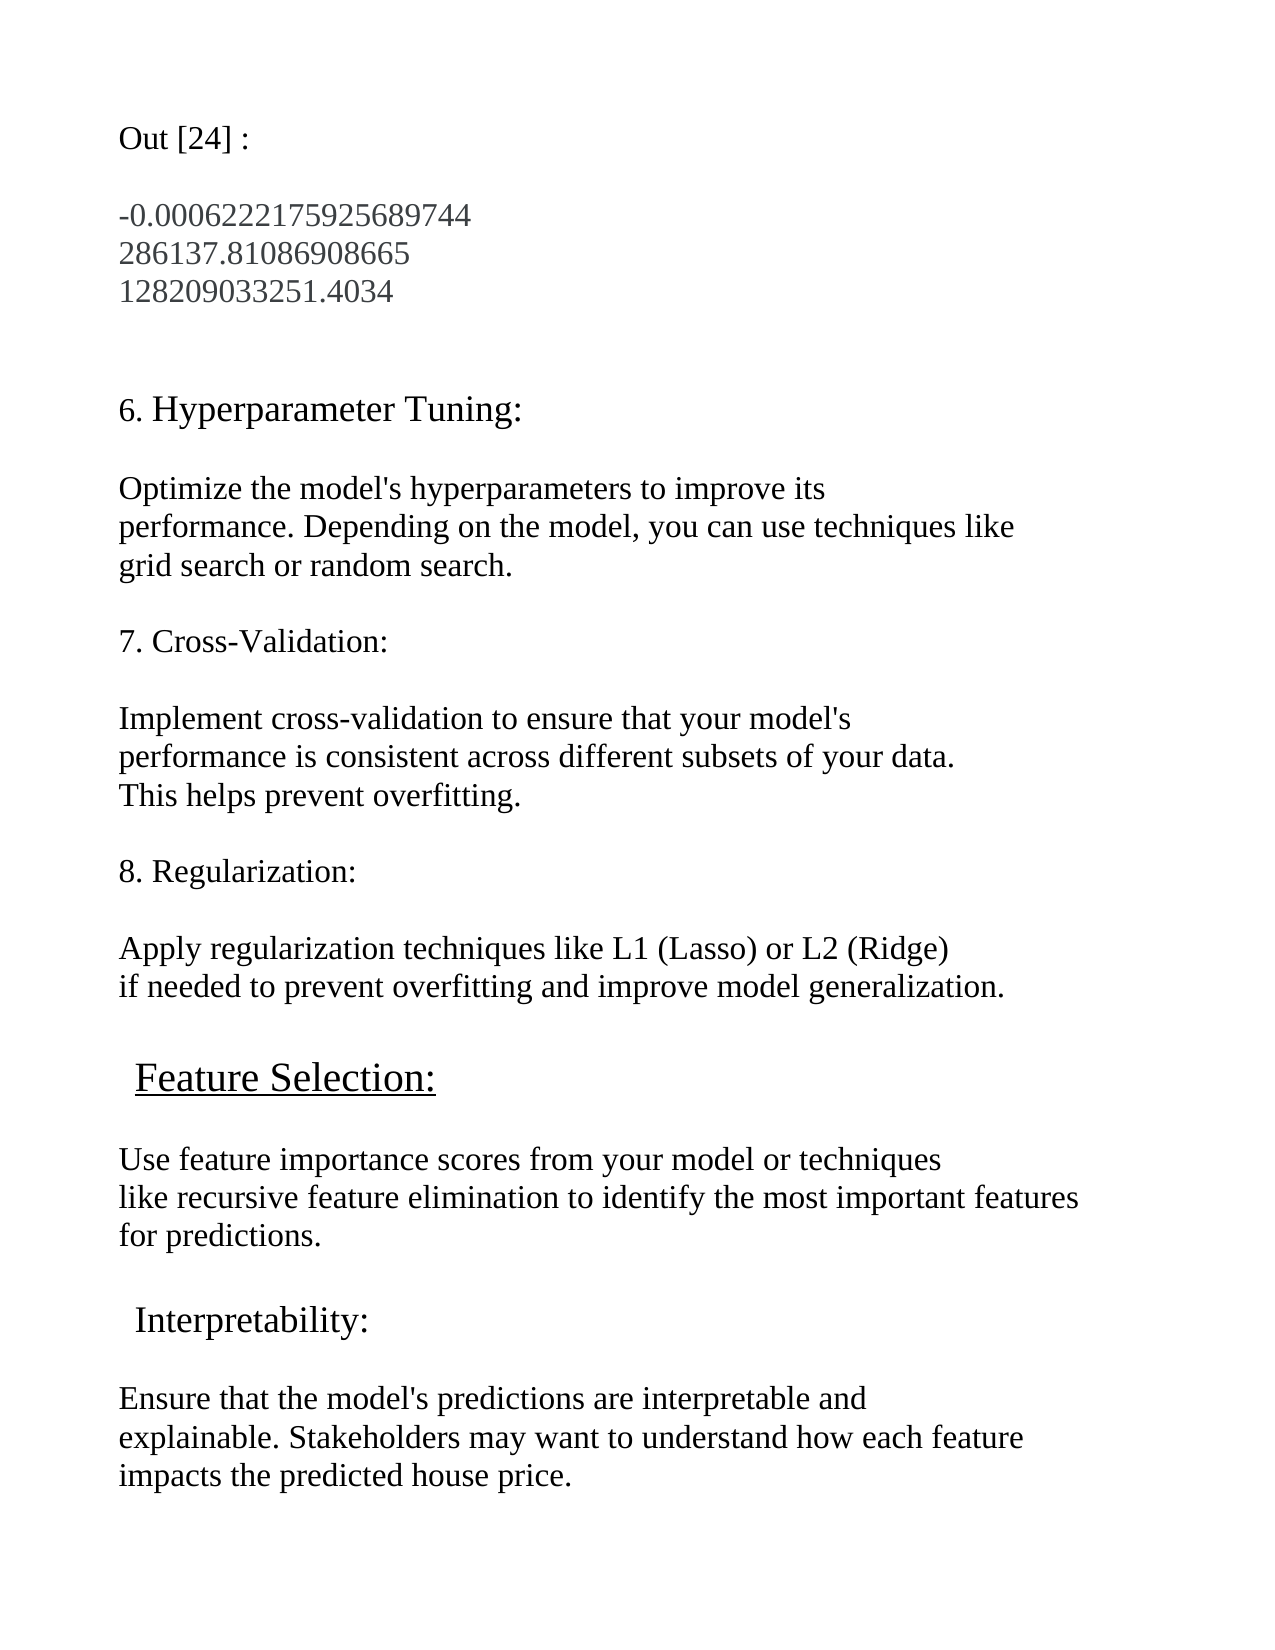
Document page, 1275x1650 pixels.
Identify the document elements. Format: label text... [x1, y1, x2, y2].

subtitle Hyperparameter Tuning: [118, 386, 1171, 429]
text like recursive feature elimination to identify the most important features for predictions. [118, 1177, 1082, 1254]
text performance. Depending on the model, you can use techniques like grid search or random search. [118, 506, 1077, 583]
list Cross-Validation: [118, 621, 1171, 660]
text Implement cross-validation to ensure that your model's performance is consistent across different subsets of your data. This helps prevent overfitting. [118, 698, 1022, 813]
text Out [24] : [118, 118, 1171, 157]
text 128209033251.4034 [118, 272, 1171, 310]
text -0.0006222175925689744 [118, 195, 1171, 233]
subtitle Interpretability: [118, 1297, 1171, 1340]
text Apply regularization techniques like L1 (Lasso) or L2 (Ridge) [118, 928, 1171, 966]
text if needed to prevent overfitting and improve model generalization. [118, 966, 1171, 1005]
text Use feature importance scores from your model or techniques [118, 1139, 1171, 1177]
text 286137.81086908665 [118, 233, 1171, 272]
text Ensure that the model's predictions are interpretable and explainable. Stakeholders may want to understand how each feature impacts the predicted house price. [118, 1379, 1026, 1494]
subtitle Feature Selection: [118, 1053, 1171, 1101]
text Optimize the model's hyperparameters to improve its [118, 468, 1171, 506]
list Regularization: [118, 851, 1171, 890]
